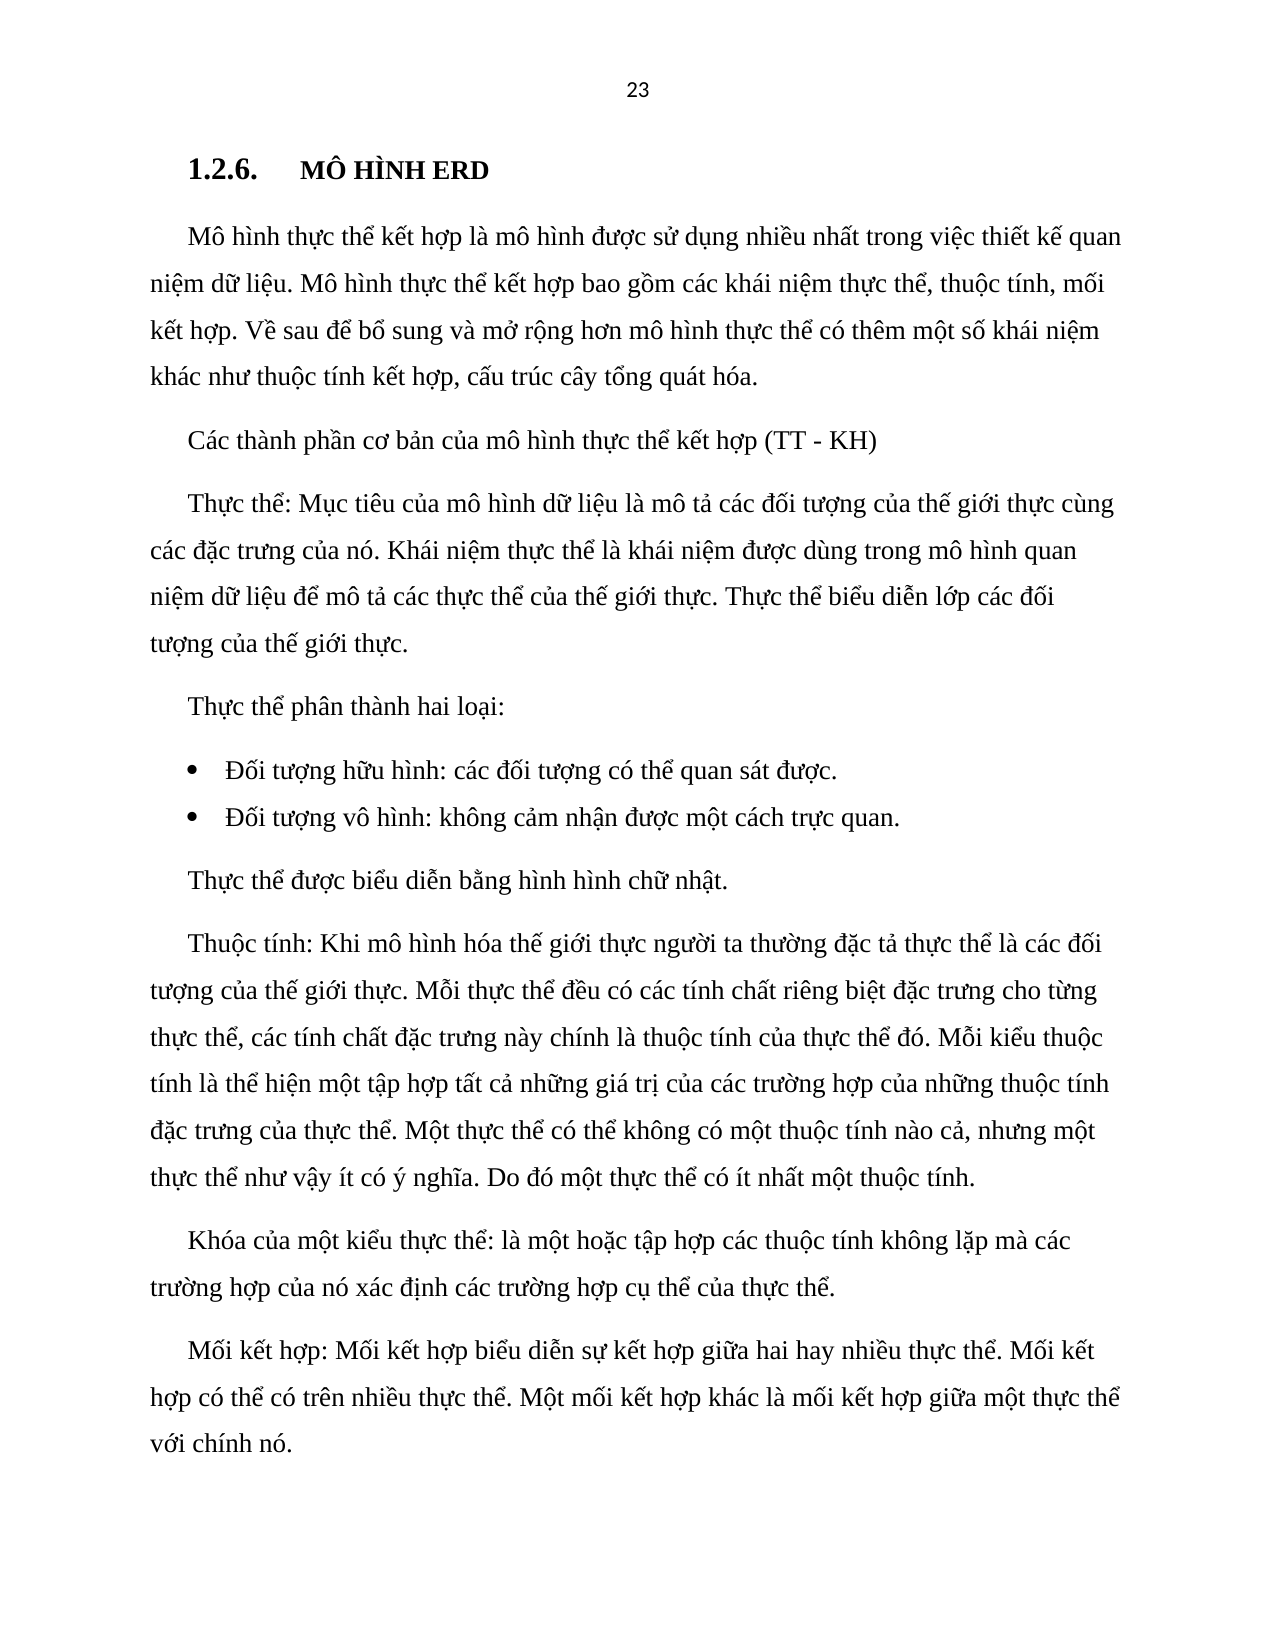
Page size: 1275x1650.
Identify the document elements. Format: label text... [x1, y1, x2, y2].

text Các thành phần cơ bản của mô hình thực thể kết hợp (TT - KH) [150, 424, 1125, 455]
text Thực thể phân thành hai loại: [150, 691, 1125, 722]
text Thực thể được biểu diễn bằng hình hình chữ nhật. [150, 864, 1125, 895]
text Mô hình thực thể kết hợp là mô hình được sử dụng nhiều nhất trong việc thiết kế quan niệm dữ liệu. Mô hình thực thể kết hợp bao gồm các khái niệm thực thể, thuộc tính, mối kết hợp. Về sau để bổ sung và mở rộng hơn mô hình thực thể có thêm một số khái niệm khác như thuộc tính kết hợp, cấu trúc cây tổng quát hóa. [150, 221, 1125, 392]
list Đối tượng vô hình: không cảm nhận được một cách trực quan. [187, 801, 1125, 832]
text Thuộc tính: Khi mô hình hóa thế giới thực người ta thường đặc tả thực thể là các đối tượng của thế giới thực. Mỗi thực thể đều có các tính chất riêng biệt đặc trưng cho từng thực thể, các tính chất đặc trưng này chính là thuộc tính của thực thể đó. Mỗi kiểu thuộc tính là thể hiện một tập hợp tất cả những giá trị của các trường hợp của những thuộc tính đặc trưng của thực thể. Một thực thể có thể không có một thuộc tính nào cả, nhưng một thực thể như vậy ít có ý nghĩa. Do đó một thực thể có ít nhất một thuộc tính. [150, 928, 1125, 1192]
list Đối tượng hữu hình: các đối tượng có thể quan sát được. [187, 754, 1125, 785]
text Mối kết hợp: Mối kết hợp biểu diễn sự kết hợp giữa hai hay nhiều thực thể. Mối kết hợp có thể có trên nhiều thực thể. Một mối kết hợp khác là mối kết hợp giữa một thực thể với chính nó. [150, 1334, 1125, 1459]
text Khóa của một kiểu thực thể: là một hoặc tập hợp các thuộc tính không lặp mà các trường hợp của nó xác định các trường hợp cụ thể của thực thể. [150, 1224, 1125, 1302]
list MÔ HÌNH ERD [187, 150, 1125, 186]
text Thực thể: Mục tiêu của mô hình dữ liệu là mô tả các đối tượng của thế giới thực cùng các đặc trưng của nó. Khái niệm thực thể là khái niệm được dùng trong mô hình quan niệm dữ liệu để mô tả các thực thể của thế giới thực. Thực thể biểu diễn lớp các đối tượng của thế giới thực. [150, 487, 1125, 658]
